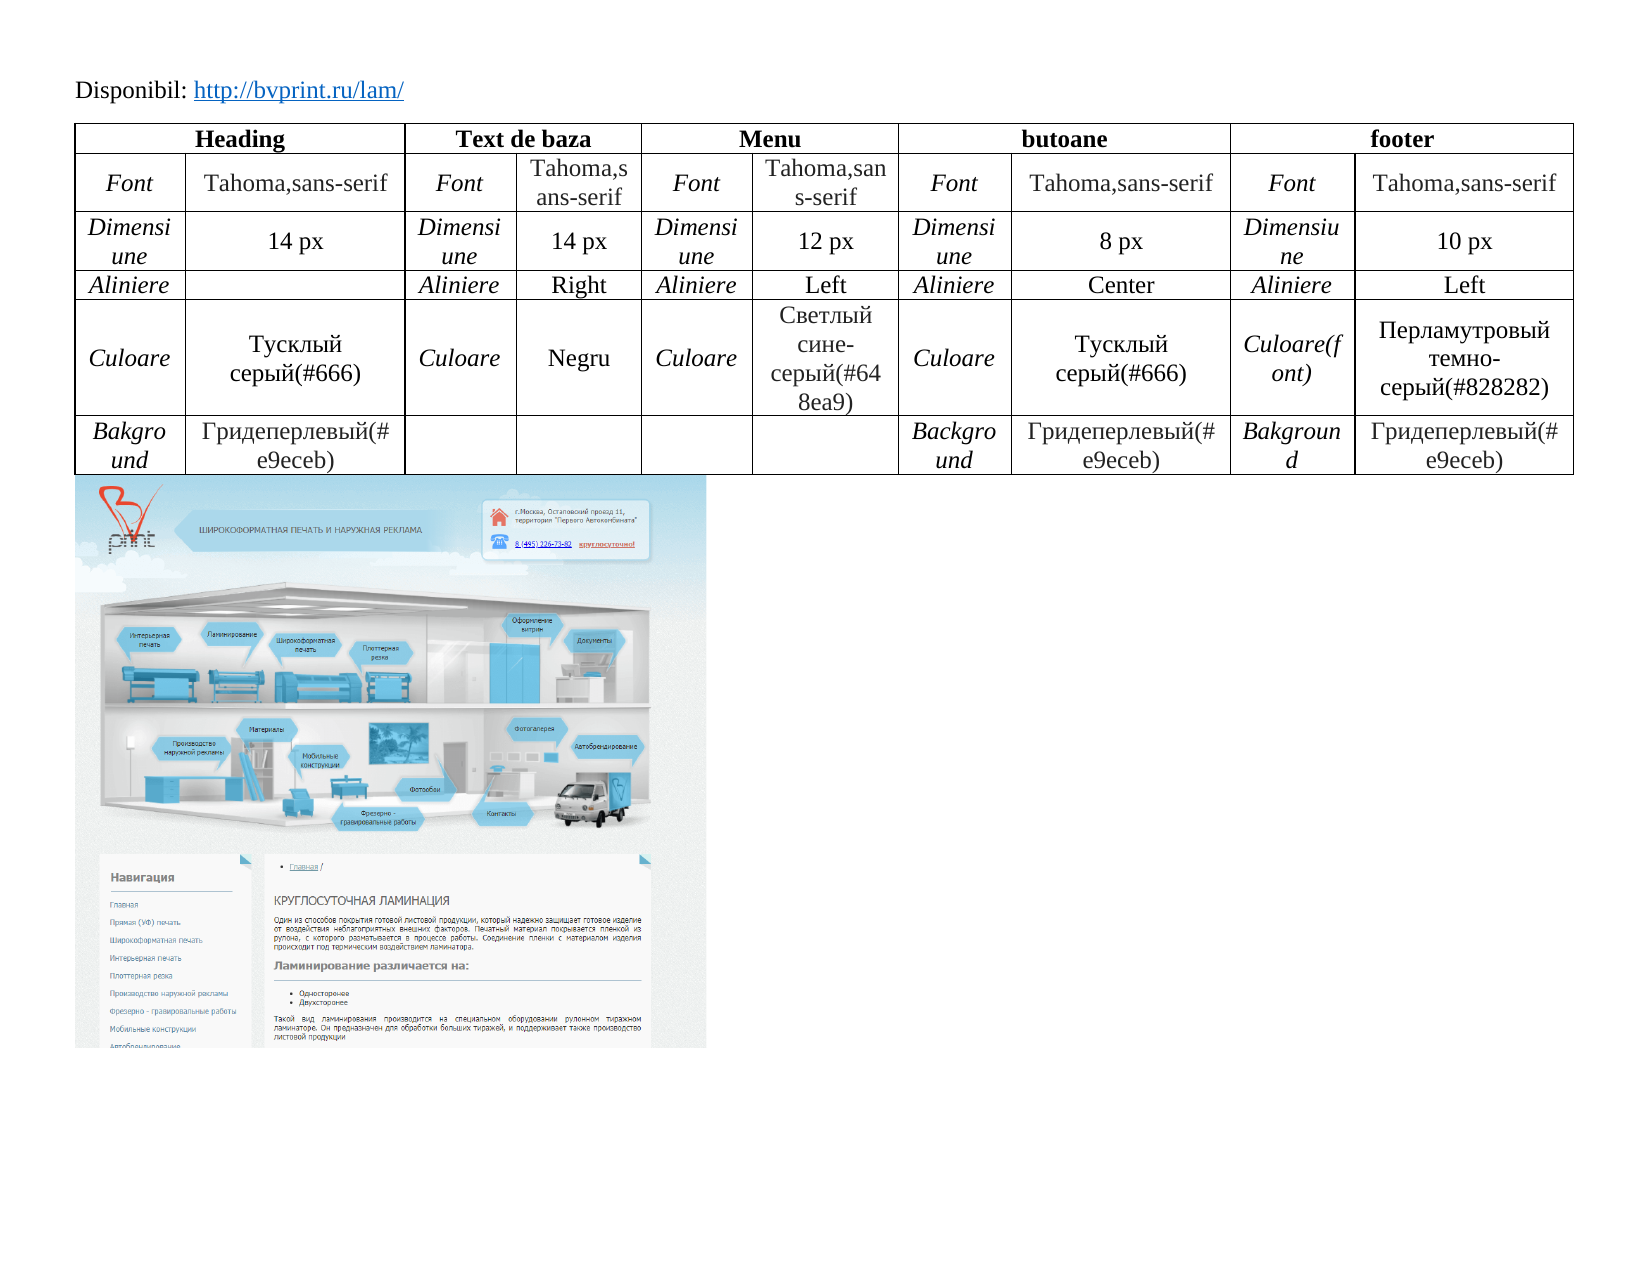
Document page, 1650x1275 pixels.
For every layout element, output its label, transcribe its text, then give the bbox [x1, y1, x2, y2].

table_cell Dimensiune [642, 212, 752, 269]
table_cell Tahoma,sans-serif [753, 154, 898, 211]
table_cell 14 px [186, 212, 404, 269]
table_header Heading [76, 124, 404, 152]
table_cell Dimensiune [76, 212, 185, 269]
table_cell Aliniere [642, 271, 752, 299]
table_cell Left [1356, 271, 1573, 299]
table_cell Aliniere [899, 271, 1011, 299]
table_cell Гридеперлевый(#e9eceb) [1012, 416, 1230, 474]
table_header Text de baza [406, 124, 641, 152]
table_cell Dimensiune [899, 212, 1011, 269]
table_cell Тусклый серый(#666) [186, 300, 404, 415]
table_cell [406, 416, 516, 474]
table_cell Aliniere [1231, 271, 1354, 299]
text Disponibil: http://bvprint.ru/lam/ [75, 75, 1575, 104]
table_cell 8 px [1012, 212, 1230, 269]
table_cell Background [899, 416, 1011, 474]
table_cell Тусклый серый(#666) [1012, 300, 1230, 415]
table_cell Tahoma,sans-serif [517, 154, 641, 211]
table_cell Font [406, 154, 516, 211]
table_cell Font [899, 154, 1011, 211]
table_cell Гридеперлевый(#e9eceb) [1356, 416, 1573, 474]
table_header Menu [642, 124, 898, 152]
table_cell Bakground [1231, 416, 1354, 474]
table_cell 14 px [517, 212, 641, 269]
table_cell Aliniere [76, 271, 185, 299]
table_cell Left [753, 271, 898, 299]
table_cell Aliniere [406, 271, 516, 299]
table_cell Font [1231, 154, 1354, 211]
table_cell Negru [517, 300, 641, 415]
table_cell Culoare [642, 300, 752, 415]
table_cell Перламутровый темно-серый(#828282) [1356, 300, 1573, 415]
table_cell Culoare [76, 300, 185, 415]
table_cell Dimensiune [1231, 212, 1354, 269]
table_cell Dimensiune [406, 212, 516, 269]
picture [75, 475, 707, 1048]
table_cell Center [1012, 271, 1230, 299]
table_cell Гридеперлевый(#e9eceb) [186, 416, 404, 474]
table_cell Tahoma,sans-serif [1012, 154, 1230, 211]
table_header butoane [899, 124, 1230, 152]
table_cell [642, 416, 752, 474]
table_cell Bakground [76, 416, 185, 474]
table_cell Right [517, 271, 641, 299]
table_cell Светлый сине-серый(#648ea9) [753, 300, 898, 415]
table_cell 10 px [1356, 212, 1573, 269]
table_cell Culoare(font) [1231, 300, 1354, 415]
table_cell [186, 271, 404, 299]
table_cell Culoare [899, 300, 1011, 415]
table_header footer [1231, 124, 1573, 152]
table_cell Font [76, 154, 185, 211]
table_cell Culoare [406, 300, 516, 415]
table_cell [517, 416, 641, 474]
table_cell Tahoma,sans-serif [186, 154, 404, 211]
table_cell Font [642, 154, 752, 211]
table_cell 12 px [753, 212, 898, 269]
table_cell [753, 416, 898, 474]
table_cell Tahoma,sans-serif [1356, 154, 1573, 211]
